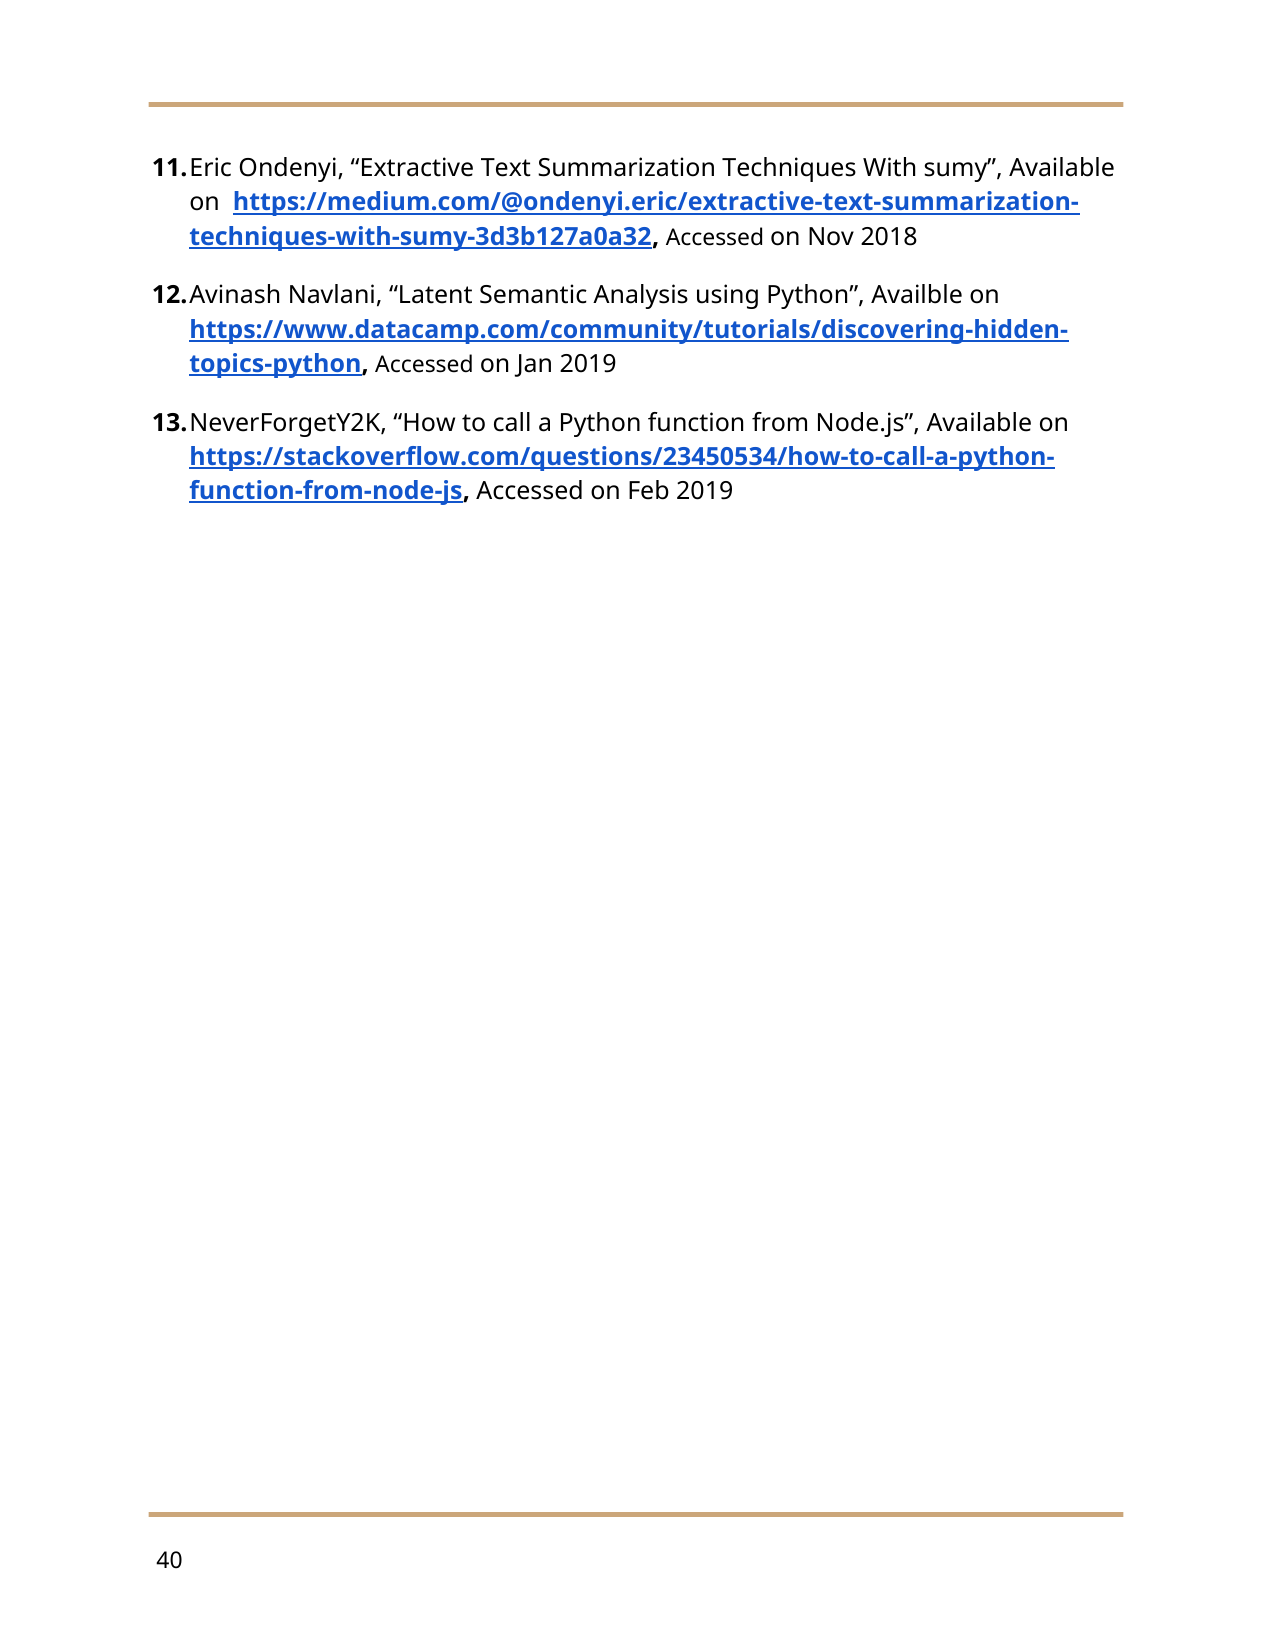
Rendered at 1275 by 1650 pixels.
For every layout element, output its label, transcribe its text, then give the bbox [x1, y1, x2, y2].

list Eric Ondenyi, “Extractive Text Summarization Techniques With sumy”, Available on https://medium.com/@ondenyi.eric/extractive-text-summarization-techniques-with-sumy-3d3b127a0a32, Accessed on Nov 2018 [152, 150, 1125, 252]
picture [148, 1512, 1124, 1517]
picture [148, 102, 1124, 107]
list NeverForgetY2K, “How to call a Python function from Node.js”, Available on https://stackoverflow.com/questions/23450534/how-to-call-a-python-function-from-node-js, Accessed on Feb 2019 [152, 404, 1125, 507]
list Avinash Navlani, “Latent Semantic Analysis using Python”, Availble on https://www.datacamp.com/community/tutorials/discovering-hidden-topics-python, Accessed on Jan 2019 [152, 277, 1125, 379]
